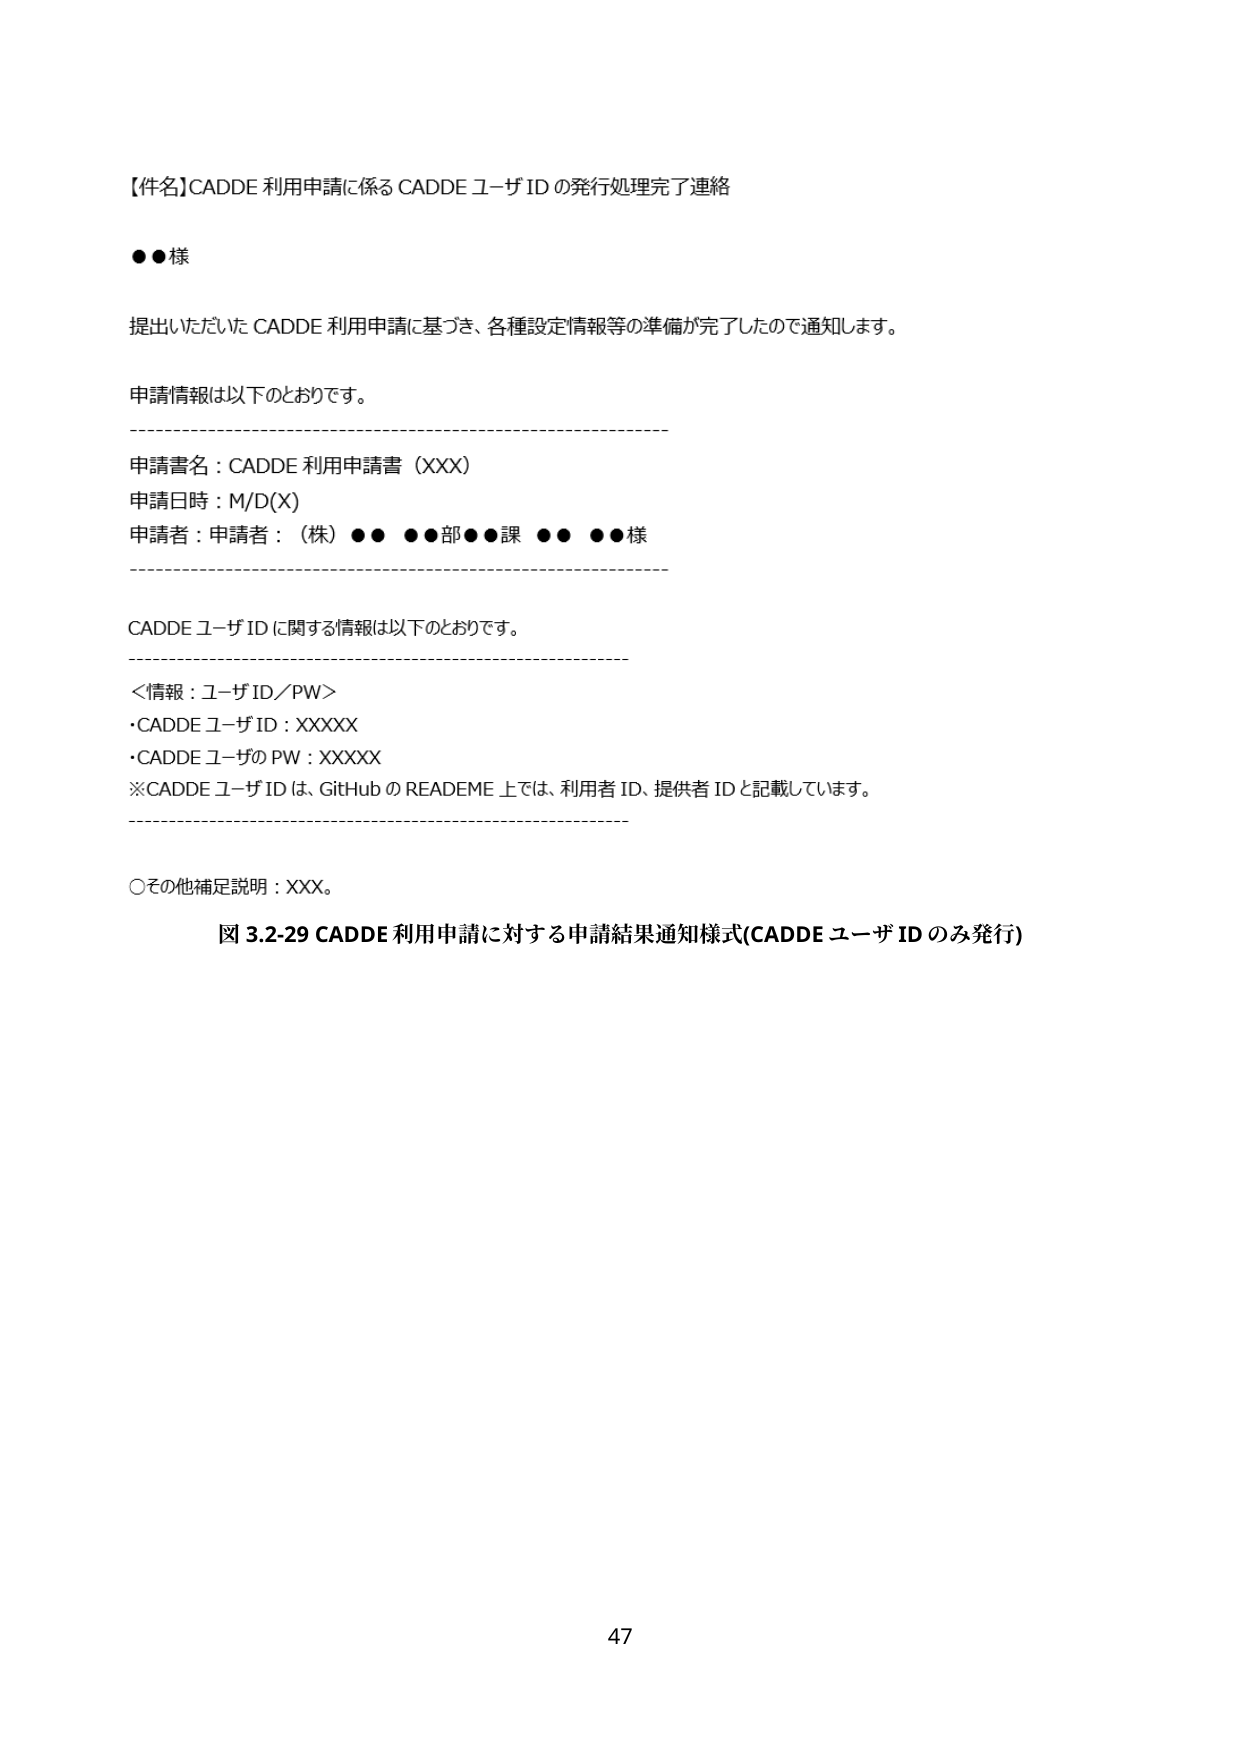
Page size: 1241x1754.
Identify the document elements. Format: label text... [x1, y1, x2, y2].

picture [112, 614, 896, 903]
picture [112, 164, 923, 582]
